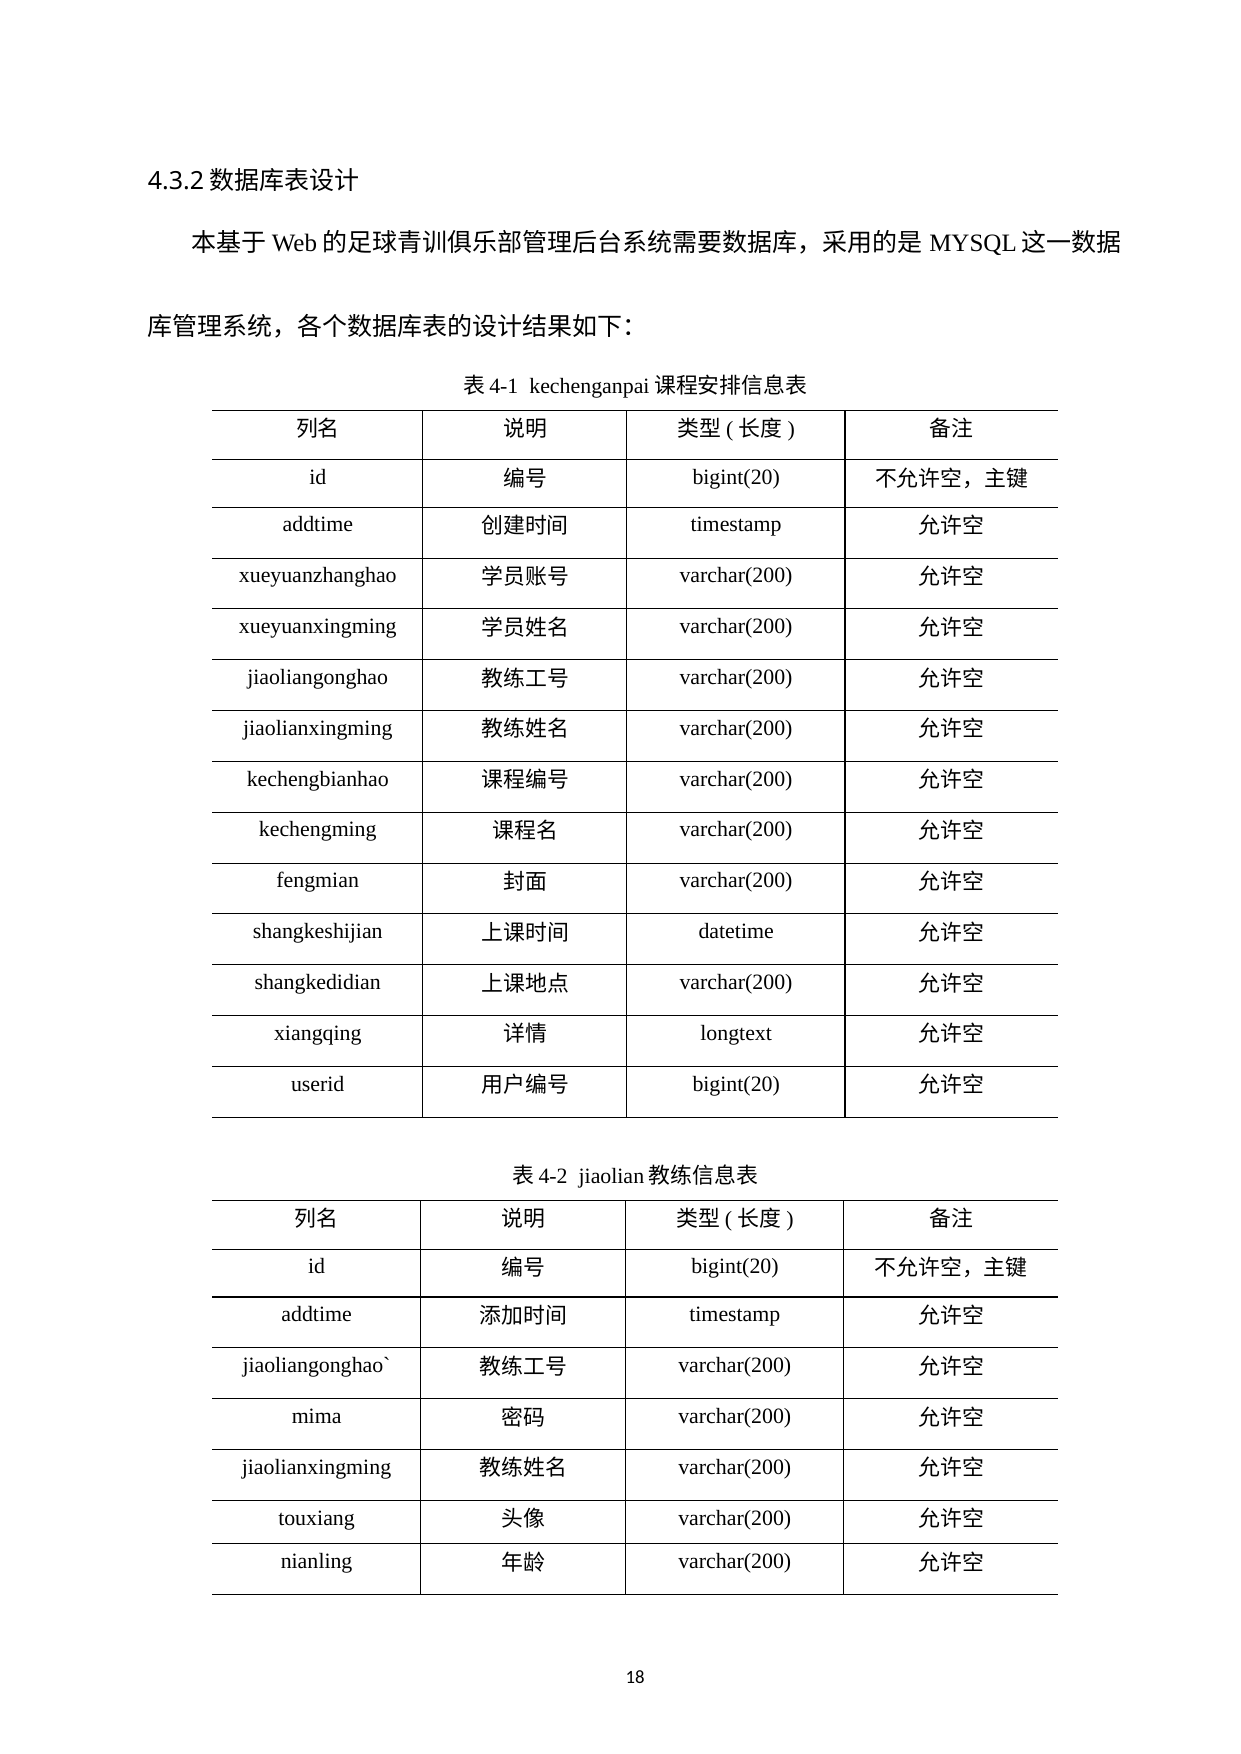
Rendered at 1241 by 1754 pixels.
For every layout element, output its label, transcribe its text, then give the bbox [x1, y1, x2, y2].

table_cell jiaolianxingming [212, 711, 422, 761]
table_cell 允许空 [846, 813, 1058, 862]
text 表4-2 jiaolian教练信息表 [148, 1158, 1122, 1190]
text 本基于Web的足球青训俱乐部管理后台系统需要数据库，采用的是MYSQL这一数据库管理系统，各个数据库表的设计结果如下： [148, 208, 1122, 357]
table_cell 课程编号 [423, 762, 626, 812]
table_cell 头像 [421, 1501, 625, 1543]
table_cell 封面 [423, 864, 626, 913]
table_cell 年龄 [421, 1544, 625, 1594]
table_header 说明 [421, 1201, 625, 1249]
table_header 类型 ( 长度 ) [626, 1201, 843, 1249]
table_cell 编号 [423, 460, 626, 507]
table_cell 允许空 [844, 1450, 1058, 1500]
table_cell 密码 [421, 1399, 625, 1449]
table_cell 允许空 [846, 1016, 1058, 1066]
table_cell varchar(200) [627, 813, 844, 862]
table_cell 教练工号 [423, 660, 626, 710]
table_cell shangkedidian [212, 965, 422, 1015]
table_cell longtext [627, 1016, 844, 1066]
table_cell 编号 [421, 1250, 625, 1296]
table_cell 允许空 [846, 711, 1058, 761]
table_cell 上课时间 [423, 914, 626, 964]
table_cell 创建时间 [423, 508, 626, 557]
table_cell jiaolianxingming [212, 1450, 420, 1500]
table_cell kechengming [212, 813, 422, 862]
table_cell fengmian [212, 864, 422, 913]
table_cell bigint(20) [627, 460, 844, 507]
table_cell jiaoliangonghao` [212, 1348, 420, 1398]
table_cell id [212, 460, 422, 507]
table_cell 允许空 [846, 914, 1058, 964]
table_cell 允许空 [844, 1298, 1058, 1347]
table_cell 允许空 [846, 609, 1058, 659]
table_header 类型 ( 长度 ) [627, 411, 844, 459]
table_cell varchar(200) [627, 711, 844, 761]
table_cell varchar(200) [627, 609, 844, 659]
table_cell varchar(200) [626, 1450, 843, 1500]
table_cell datetime [627, 914, 844, 964]
table_cell varchar(200) [627, 965, 844, 1015]
table_header 备注 [846, 411, 1058, 459]
table_cell bigint(20) [627, 1067, 844, 1117]
table_cell 允许空 [844, 1544, 1058, 1594]
table_cell addtime [212, 508, 422, 557]
table_cell 允许空 [844, 1399, 1058, 1449]
table_cell 不允许空，主键 [846, 460, 1058, 507]
table_cell 教练工号 [421, 1348, 625, 1398]
table_cell varchar(200) [627, 762, 844, 812]
table_cell varchar(200) [626, 1544, 843, 1594]
table_cell 学员姓名 [423, 609, 626, 659]
table_cell xueyuanzhanghao [212, 559, 422, 608]
table_header 备注 [844, 1201, 1058, 1249]
table_cell 课程名 [423, 813, 626, 862]
table_cell jiaoliangonghao [212, 660, 422, 710]
table_cell nianling [212, 1544, 420, 1594]
table_cell 不允许空，主键 [844, 1250, 1058, 1296]
table_cell id [212, 1250, 420, 1296]
table_cell 教练姓名 [423, 711, 626, 761]
table_cell 添加时间 [421, 1298, 625, 1347]
table_cell varchar(200) [627, 559, 844, 608]
table_cell shangkeshijian [212, 914, 422, 964]
table_cell 允许空 [844, 1348, 1058, 1398]
table_cell 详情 [423, 1016, 626, 1066]
table_cell timestamp [626, 1298, 843, 1347]
table_cell timestamp [627, 508, 844, 557]
table_cell touxiang [212, 1501, 420, 1543]
table_cell 学员账号 [423, 559, 626, 608]
table_header 列名 [212, 1201, 420, 1249]
table_cell userid [212, 1067, 422, 1117]
table_cell addtime [212, 1298, 420, 1347]
text 表4-1 kechenganpai课程安排信息表 [148, 368, 1122, 400]
table_cell varchar(200) [627, 864, 844, 913]
table_cell 允许空 [844, 1501, 1058, 1543]
table_cell 上课地点 [423, 965, 626, 1015]
table_cell varchar(200) [627, 660, 844, 710]
table_cell 允许空 [846, 559, 1058, 608]
table_cell 允许空 [846, 1067, 1058, 1117]
table_cell varchar(200) [626, 1348, 843, 1398]
table_cell 允许空 [846, 864, 1058, 913]
table_cell 允许空 [846, 508, 1058, 557]
table_header 列名 [212, 411, 422, 459]
table_cell xiangqing [212, 1016, 422, 1066]
table_cell 教练姓名 [421, 1450, 625, 1500]
table_cell kechengbianhao [212, 762, 422, 812]
table_cell 允许空 [846, 762, 1058, 812]
table_cell mima [212, 1399, 420, 1449]
table_cell 用户编号 [423, 1067, 626, 1117]
table_cell 允许空 [846, 660, 1058, 710]
table_cell 允许空 [846, 965, 1058, 1015]
subtitle 4.3.2数据库表设计 [148, 161, 1122, 197]
table_cell varchar(200) [626, 1501, 843, 1543]
table_cell varchar(200) [626, 1399, 843, 1449]
table_cell bigint(20) [626, 1250, 843, 1296]
table_header 说明 [423, 411, 626, 459]
table_cell xueyuanxingming [212, 609, 422, 659]
